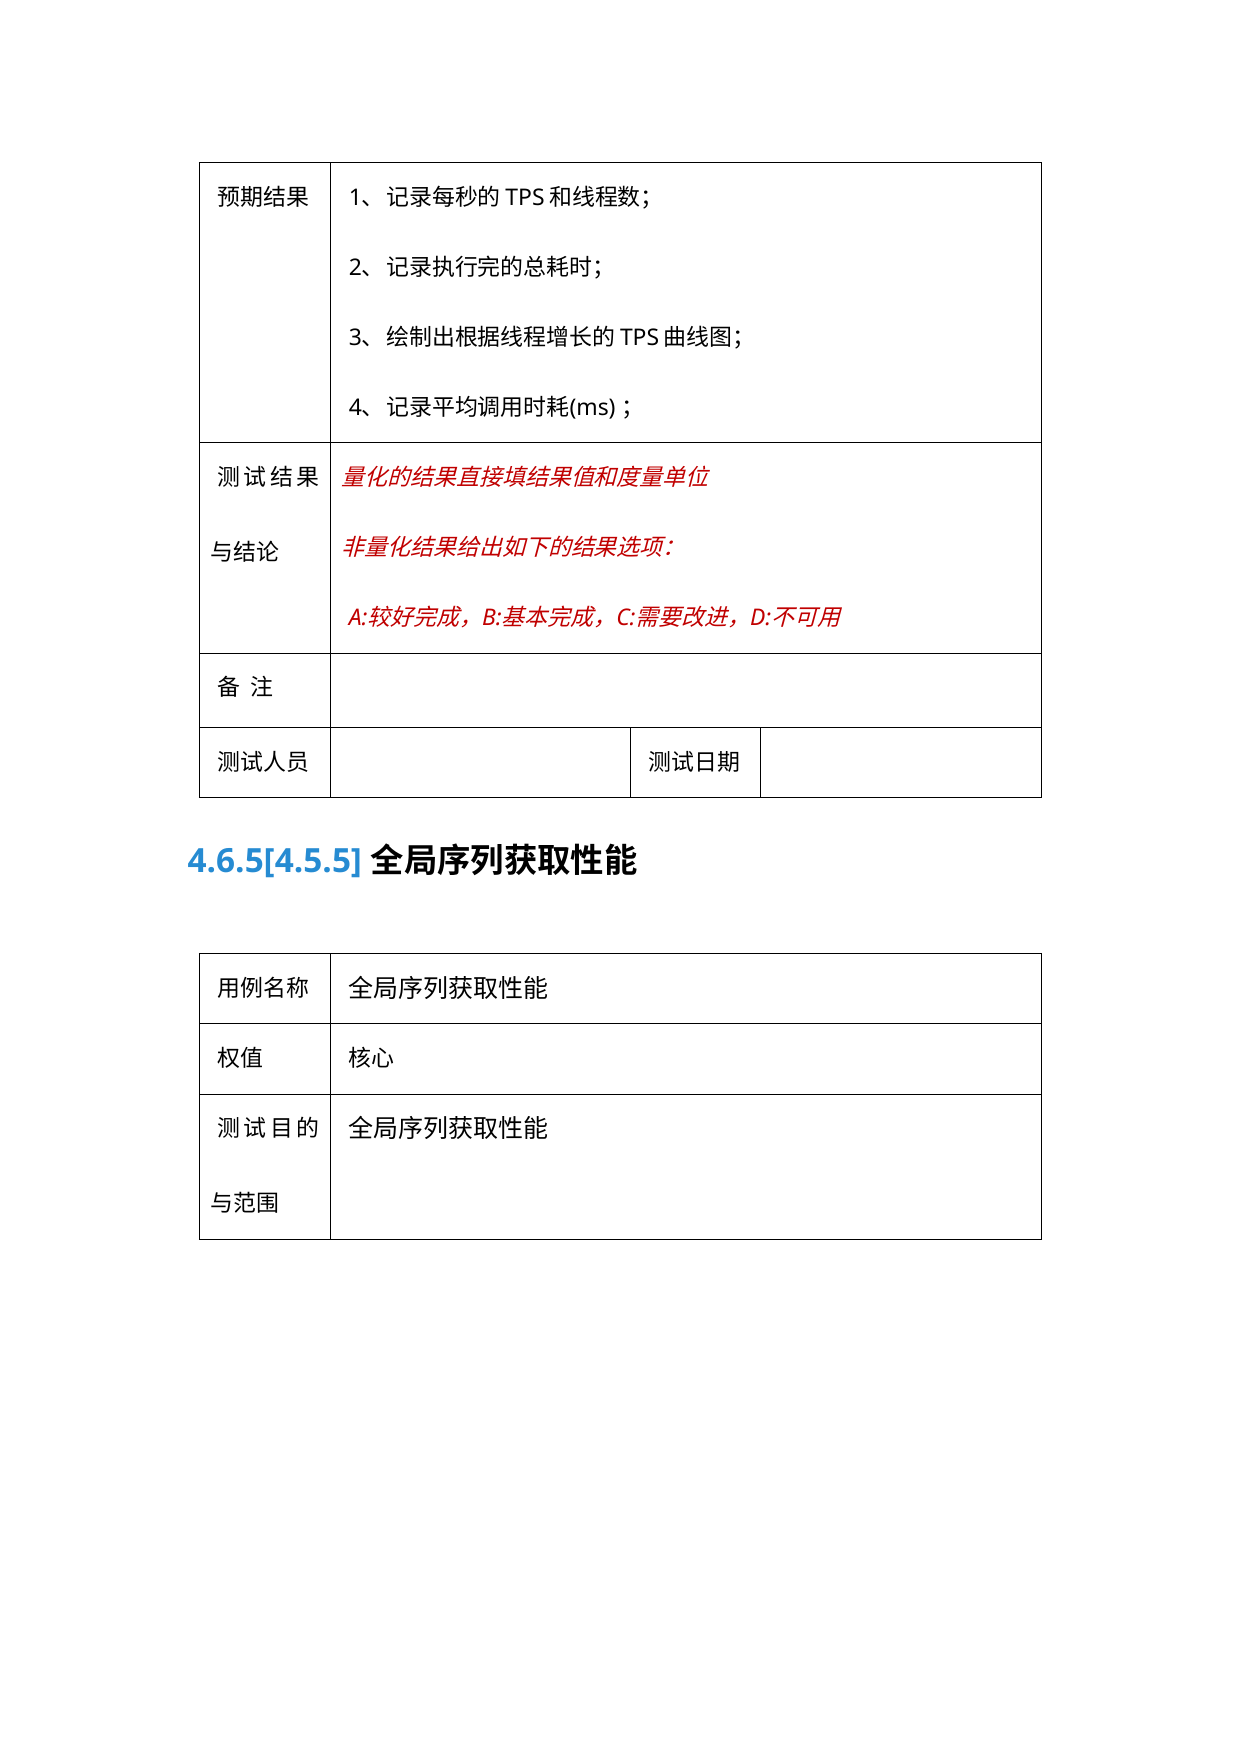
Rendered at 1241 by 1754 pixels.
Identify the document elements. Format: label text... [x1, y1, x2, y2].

table_cell 测试日期 [631, 728, 760, 797]
table_cell 全局序列获取性能 [331, 1095, 1041, 1238]
table_cell 量化的结果直接填结果值和度量单位 非量化结果给出如下的结果选项： A:较好完成，B:基本完成，C:需要改进，D:不可用 [331, 443, 1041, 652]
table_cell 测试人员 [200, 728, 330, 797]
table_header 全局序列获取性能 [331, 954, 1041, 1023]
table_cell 记录每秒的TPS和线程数； 记录执行完的总耗时； 绘制出根据线程增长的TPS曲线图； 记录平均调用时耗(ms) ； [331, 163, 1041, 442]
table_cell 核心 [331, 1024, 1041, 1093]
table_cell [761, 728, 1041, 797]
table_cell 备 注 [200, 654, 330, 727]
table_cell 测试结果与结论 [200, 443, 330, 652]
table_cell [331, 654, 1041, 727]
table_cell 测试目的与范围 [200, 1095, 330, 1238]
table_cell 权值 [200, 1024, 330, 1093]
table_cell [331, 728, 630, 797]
table_cell 预期结果 [200, 163, 330, 442]
table_header 用例名称 [200, 954, 330, 1023]
subtitle 全局序列获取性能 [187, 825, 1053, 890]
